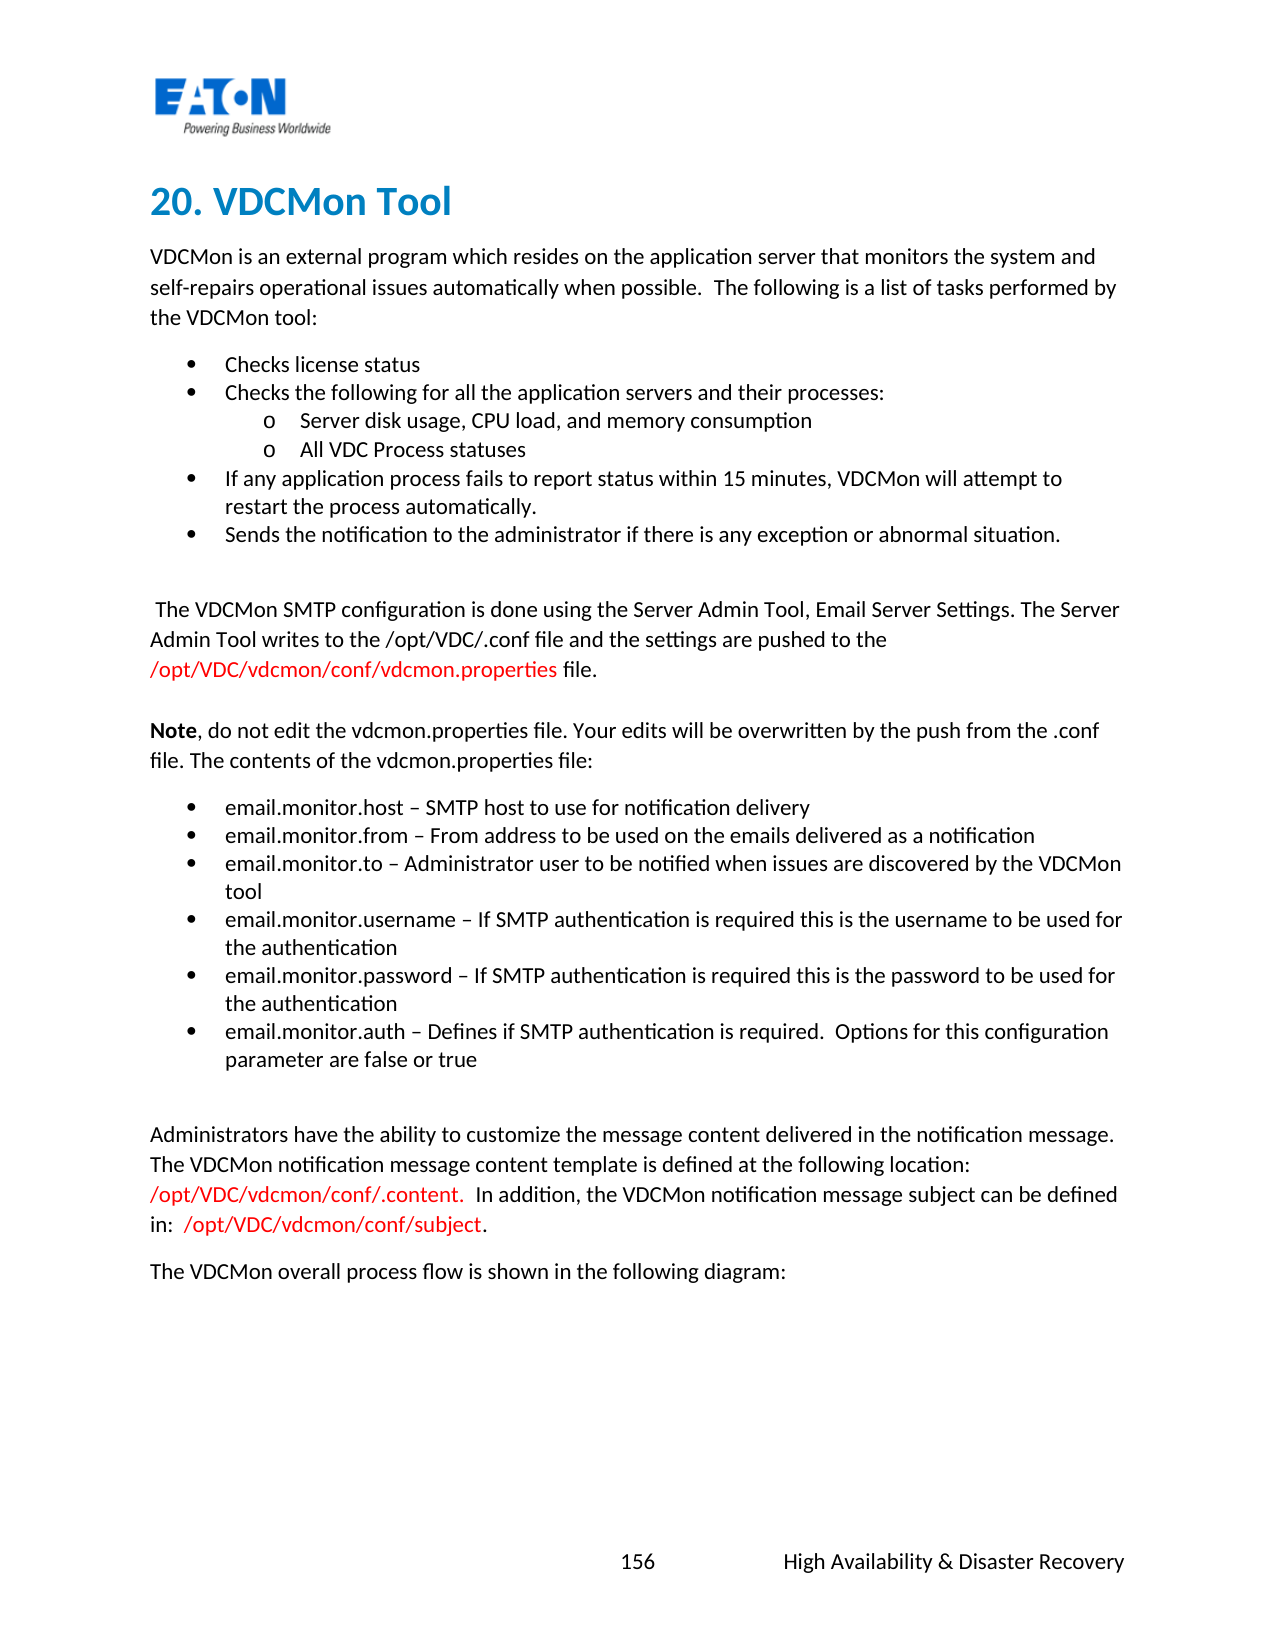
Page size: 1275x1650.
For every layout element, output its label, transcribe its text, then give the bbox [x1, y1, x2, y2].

list Checks the following for all the application servers and their processes: [187, 378, 1125, 406]
list email.monitor.to – Administrator user to be notified when issues are discovered by the VDCMon tool [187, 849, 1125, 905]
list Checks license status [187, 350, 1125, 378]
list All VDC Process statuses [262, 435, 1125, 464]
text Administrators have the ability to customize the message content delivered in the notification message. The VDCMon notification message content template is defined at the following location: /opt/VDC/vdcmon/conf/.content. In addition, the VDCMon notification message subject can be defined in: /opt/VDC/vdcmon/conf/subject. [150, 1120, 1125, 1239]
list email.monitor.auth – Defines if SMTP authentication is required. Options for this configuration parameter are false or true [187, 1017, 1125, 1073]
list Server disk usage, CPU load, and memory consumption [262, 406, 1125, 435]
text The VDCMon overall process flow is shown in the following diagram: [150, 1257, 1125, 1286]
list Sends the notification to the administrator if there is any exception or abnormal situation. [187, 520, 1125, 548]
picture [150, 75, 337, 140]
list email.monitor.password – If SMTP authentication is required this is the password to be used for the authentication [187, 961, 1125, 1017]
text The VDCMon SMTP configuration is done using the Server Admin Tool, Email Server Settings. The Server Admin Tool writes to the /opt/VDC/.conf file and the settings are pushed to the /opt/VDC/vdcmon/conf/vdcmon.properties file. Note, do not edit the vdcmon.properties file. Your edits will be overwritten by the push from the .conf file. The contents of the vdcmon.properties file: [150, 595, 1125, 774]
subtitle VDCMon Tool [150, 175, 1125, 226]
list email.monitor.from – From address to be used on the emails delivered as a notification [187, 821, 1125, 849]
list email.monitor.host – SMTP host to use for notification delivery [187, 793, 1125, 821]
list email.monitor.username – If SMTP authentication is required this is the username to be used for the authentication [187, 905, 1125, 961]
list If any application process fails to report status within 15 minutes, VDCMon will attempt to restart the process automatically. [187, 464, 1125, 520]
text VDCMon is an external program which resides on the application server that monitors the system and self-repairs operational issues automatically when possible. The following is a list of tasks performed by the VDCMon tool: [150, 242, 1125, 331]
